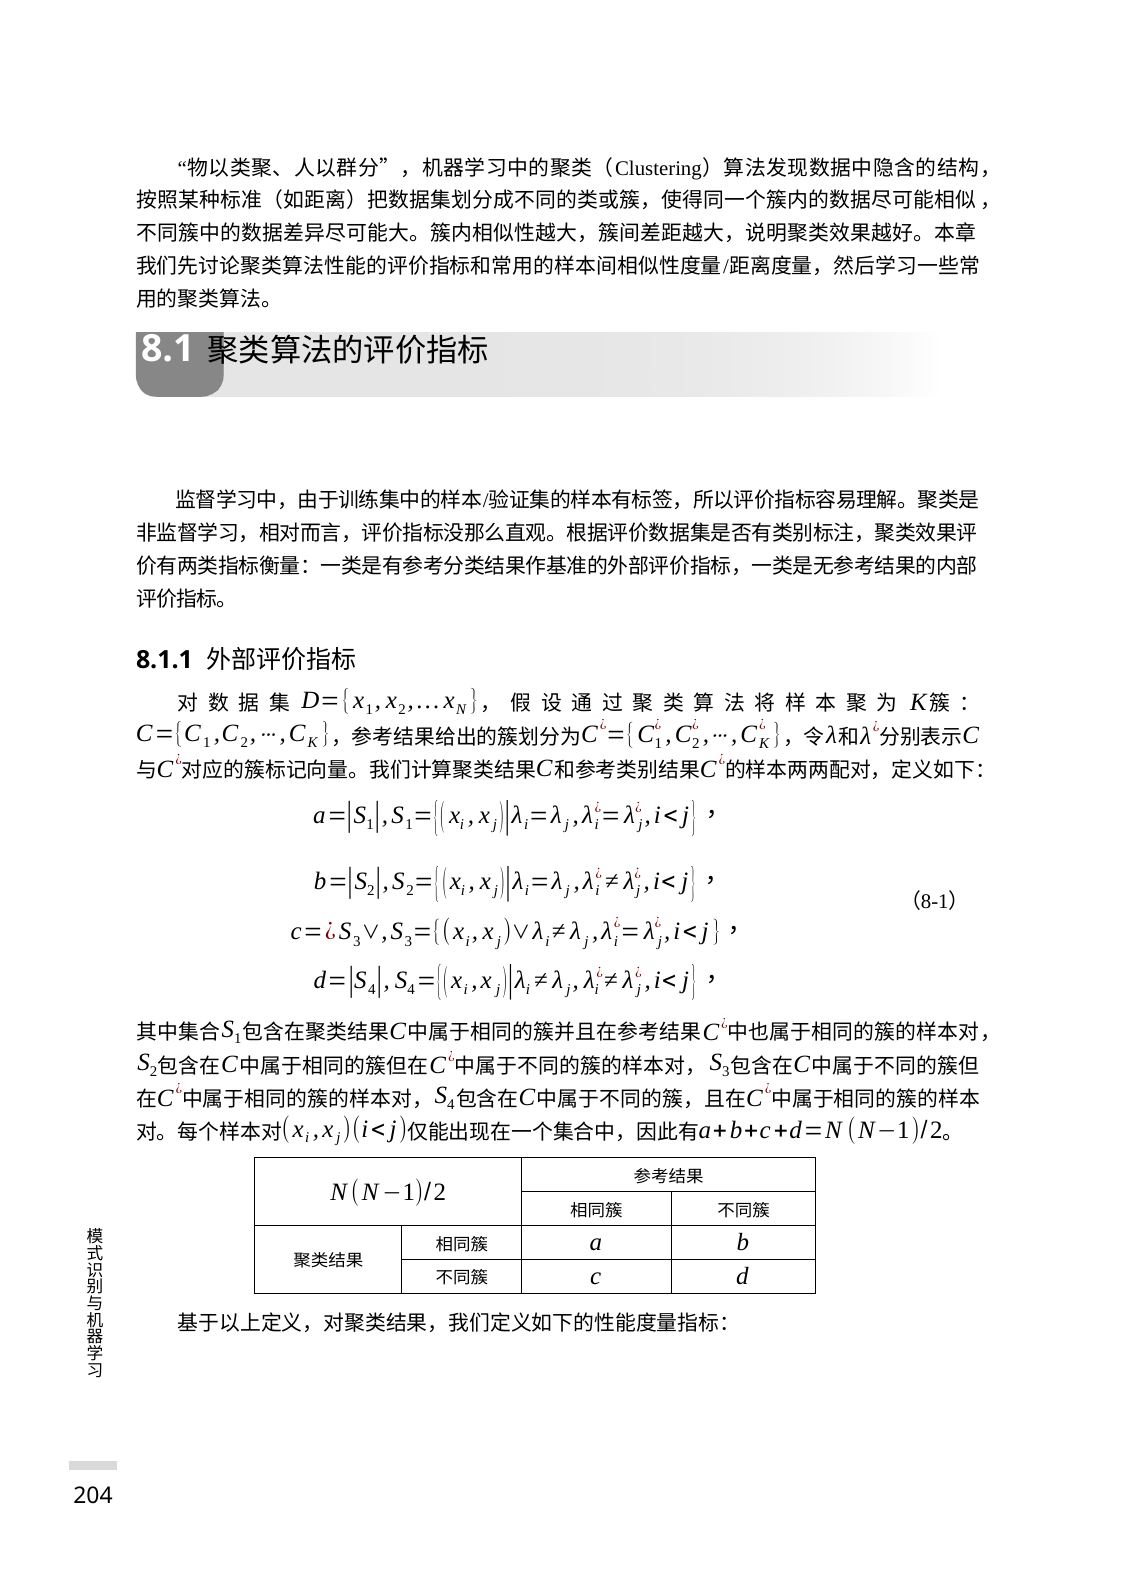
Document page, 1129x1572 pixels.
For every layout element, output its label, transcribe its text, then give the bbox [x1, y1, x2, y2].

table_header [255, 1158, 521, 1225]
table_cell 不同簇 [402, 1260, 521, 1293]
table_cell 聚类结果 [255, 1226, 401, 1293]
text 对数据集，假设通过聚类算法将样本聚为簇：，参考结果给出的簇划分为，令和分别表示与对应的簇标记向量。我们计算聚类结果和参考类别结果的样本两两配对，定义如下： [136, 686, 980, 785]
table_header 参考结果 [522, 1158, 815, 1191]
text 基于以上定义，对聚类结果，我们定义如下的性能度量指标： [136, 1304, 980, 1337]
table_header [125, 785, 871, 1015]
subtitle 8.1.1 外部评价指标 [136, 640, 980, 676]
table_header （8-1） [871, 785, 969, 1015]
table_cell [522, 1260, 671, 1293]
table_cell [672, 1226, 815, 1259]
text 监督学习中，由于训练集中的样本/验证集的样本有标签，所以评价指标容易理解。聚类是非监督学习，相对而言，评价指标没那么直观。根据评价数据集是否有类别标注，聚类效果评价有两类指标衡量：一类是有参考分类结果作基准的外部评价指标，一类是无参考结果的内部评价指标。 [136, 482, 980, 614]
table_cell [522, 1226, 671, 1259]
text “物以类聚、人以群分”，机器学习中的聚类（Clustering）算法发现数据中隐含的结构，按照某种标准（如距离）把数据集划分成不同的类或簇，使得同一个簇内的数据尽可能相似，不同簇中的数据差异尽可能大。簇内相似性越大，簇间差距越大，说明聚类效果越好。本章我们先讨论聚类算法性能的评价指标和常用的样本间相似性度量/距离度量，然后学习一些常用的聚类算法。 [136, 149, 980, 314]
picture [135, 332, 938, 397]
table_cell 相同簇 [402, 1226, 521, 1259]
table_cell 不同簇 [672, 1192, 815, 1225]
table_cell 相同簇 [522, 1192, 671, 1225]
text 其中集合包含在聚类结果中属于相同的簇并且在参考结果中也属于相同的簇的样本对，包含在中属于相同的簇但在中属于不同的簇的样本对，包含在中属于不同的簇但在中属于相同的簇的样本对，包含在中属于不同的簇，且在中属于相同的簇的样本对。每个样本对仅能出现在一个集合中，因此有。 [136, 1015, 980, 1147]
table_cell [672, 1260, 815, 1293]
subtitle 8.1 聚类算法的评价指标 [136, 314, 980, 380]
